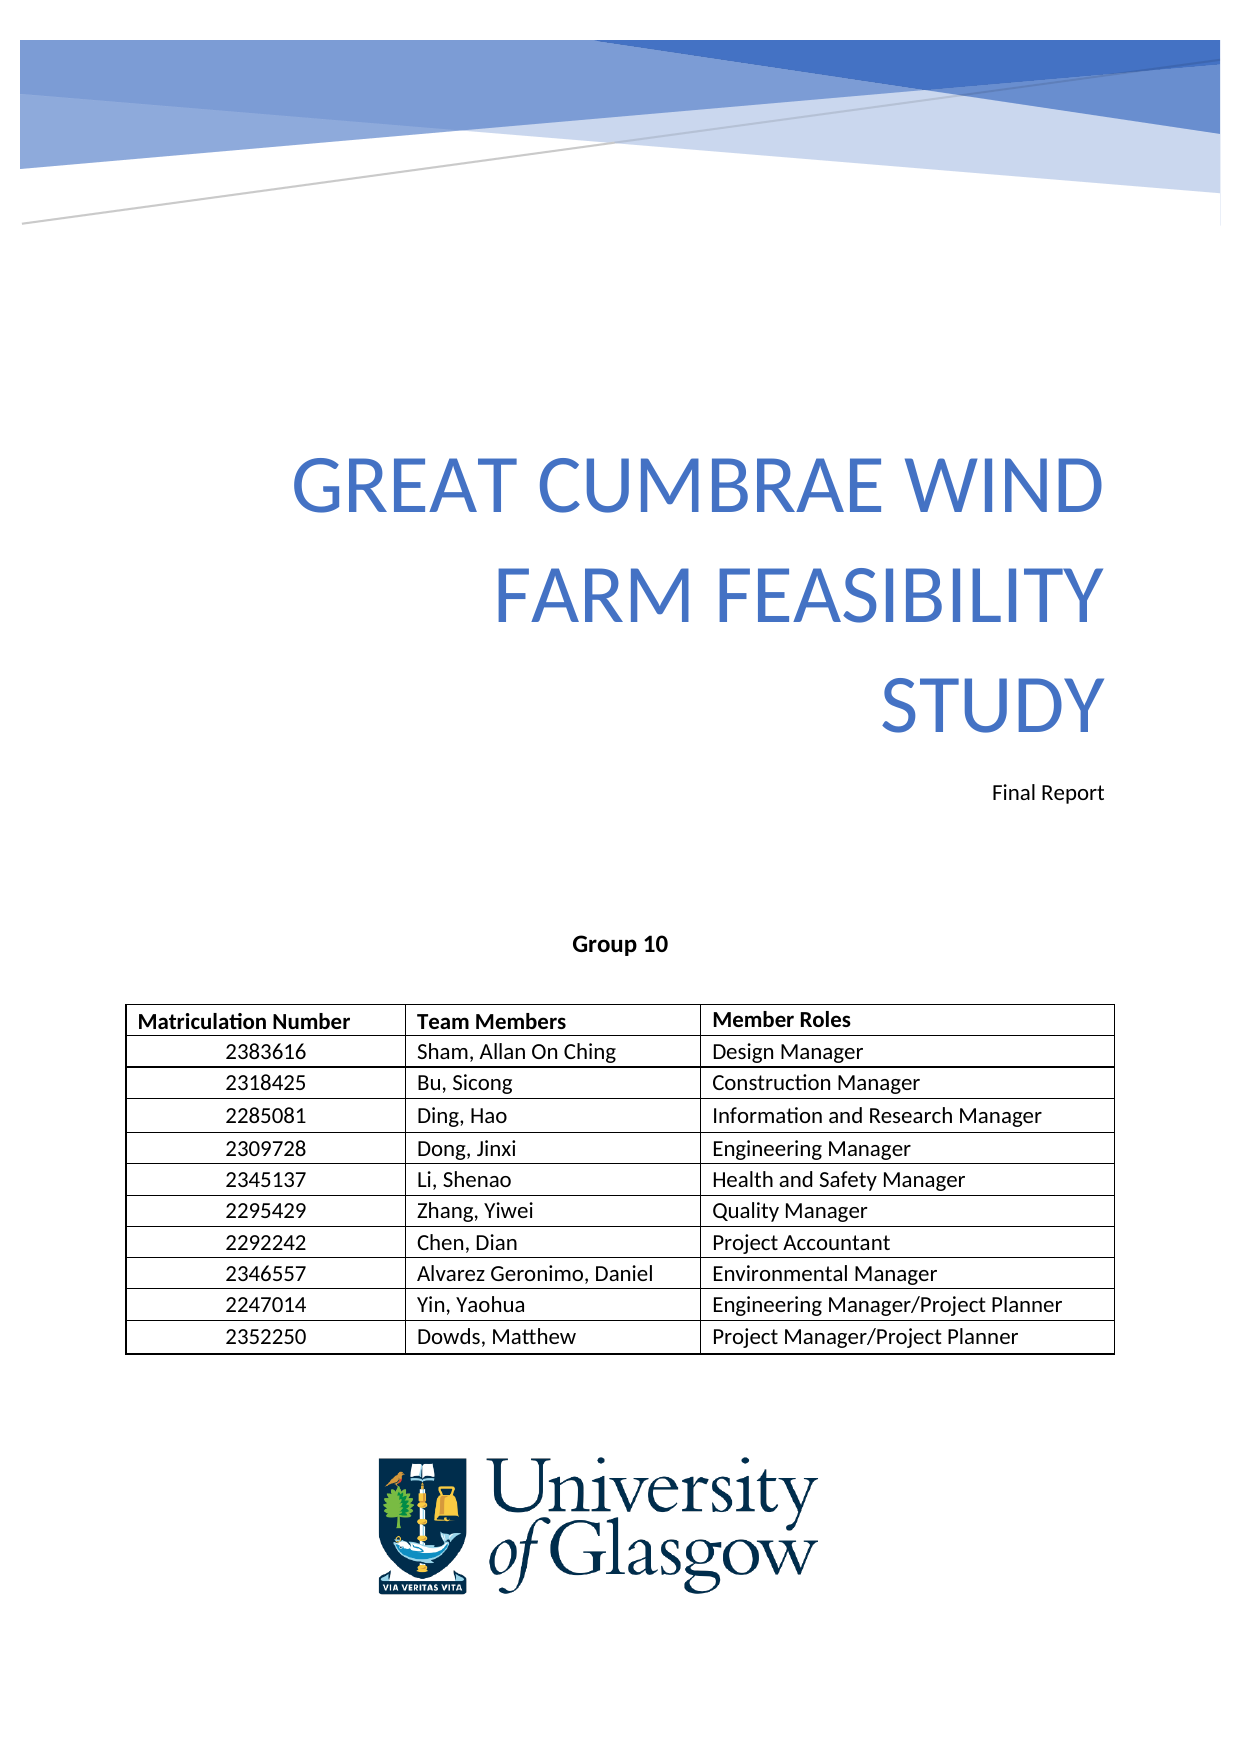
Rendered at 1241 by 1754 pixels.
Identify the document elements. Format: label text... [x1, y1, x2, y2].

table_cell 2346557 [127, 1258, 405, 1288]
table_cell Health and Safety Manager [701, 1164, 1114, 1194]
picture [20, 40, 1221, 240]
table_cell Information and Research Manager [701, 1099, 1114, 1132]
table_cell 2247014 [127, 1289, 405, 1319]
table_header Team Members [406, 1005, 700, 1035]
table_cell Construction Manager [701, 1068, 1114, 1098]
table_cell 2309728 [127, 1133, 405, 1163]
table_cell Yin, Yaohua [406, 1289, 700, 1319]
table_header Member Roles [701, 1005, 1114, 1035]
table_cell Design Manager [701, 1036, 1114, 1066]
table_cell Environmental Manager [701, 1258, 1114, 1288]
text Group 10 [150, 929, 1090, 959]
table_cell Engineering Manager/Project Planner [701, 1289, 1114, 1319]
picture [378, 1432, 862, 1619]
table_cell 2295429 [127, 1196, 405, 1226]
table_cell Project Manager/Project Planner [701, 1321, 1114, 1352]
table_cell Project Accountant [701, 1227, 1114, 1257]
table_cell Chen, Dian [406, 1227, 700, 1257]
table_header Matriculation Number [127, 1005, 405, 1035]
table_cell Bu, Sicong [406, 1068, 700, 1098]
table_cell Engineering Manager [701, 1133, 1114, 1163]
table_cell Dowds, Matthew [406, 1321, 700, 1352]
table_cell Quality Manager [701, 1196, 1114, 1226]
table_cell 2318425 [127, 1068, 405, 1098]
table_cell Li, Shenao [406, 1164, 700, 1194]
table_cell 2383616 [127, 1036, 405, 1066]
table_cell 2352250 [127, 1321, 405, 1352]
table_cell Alvarez Geronimo, Daniel [406, 1258, 700, 1288]
table_cell Sham, Allan On Ching [406, 1036, 700, 1066]
table_cell Zhang, Yiwei [406, 1196, 700, 1226]
table_cell Ding, Hao [406, 1099, 700, 1132]
table_cell Dong, Jinxi [406, 1133, 700, 1163]
table_cell 2345137 [127, 1164, 405, 1194]
table_cell 2285081 [127, 1099, 405, 1132]
table_cell 2292242 [127, 1227, 405, 1257]
